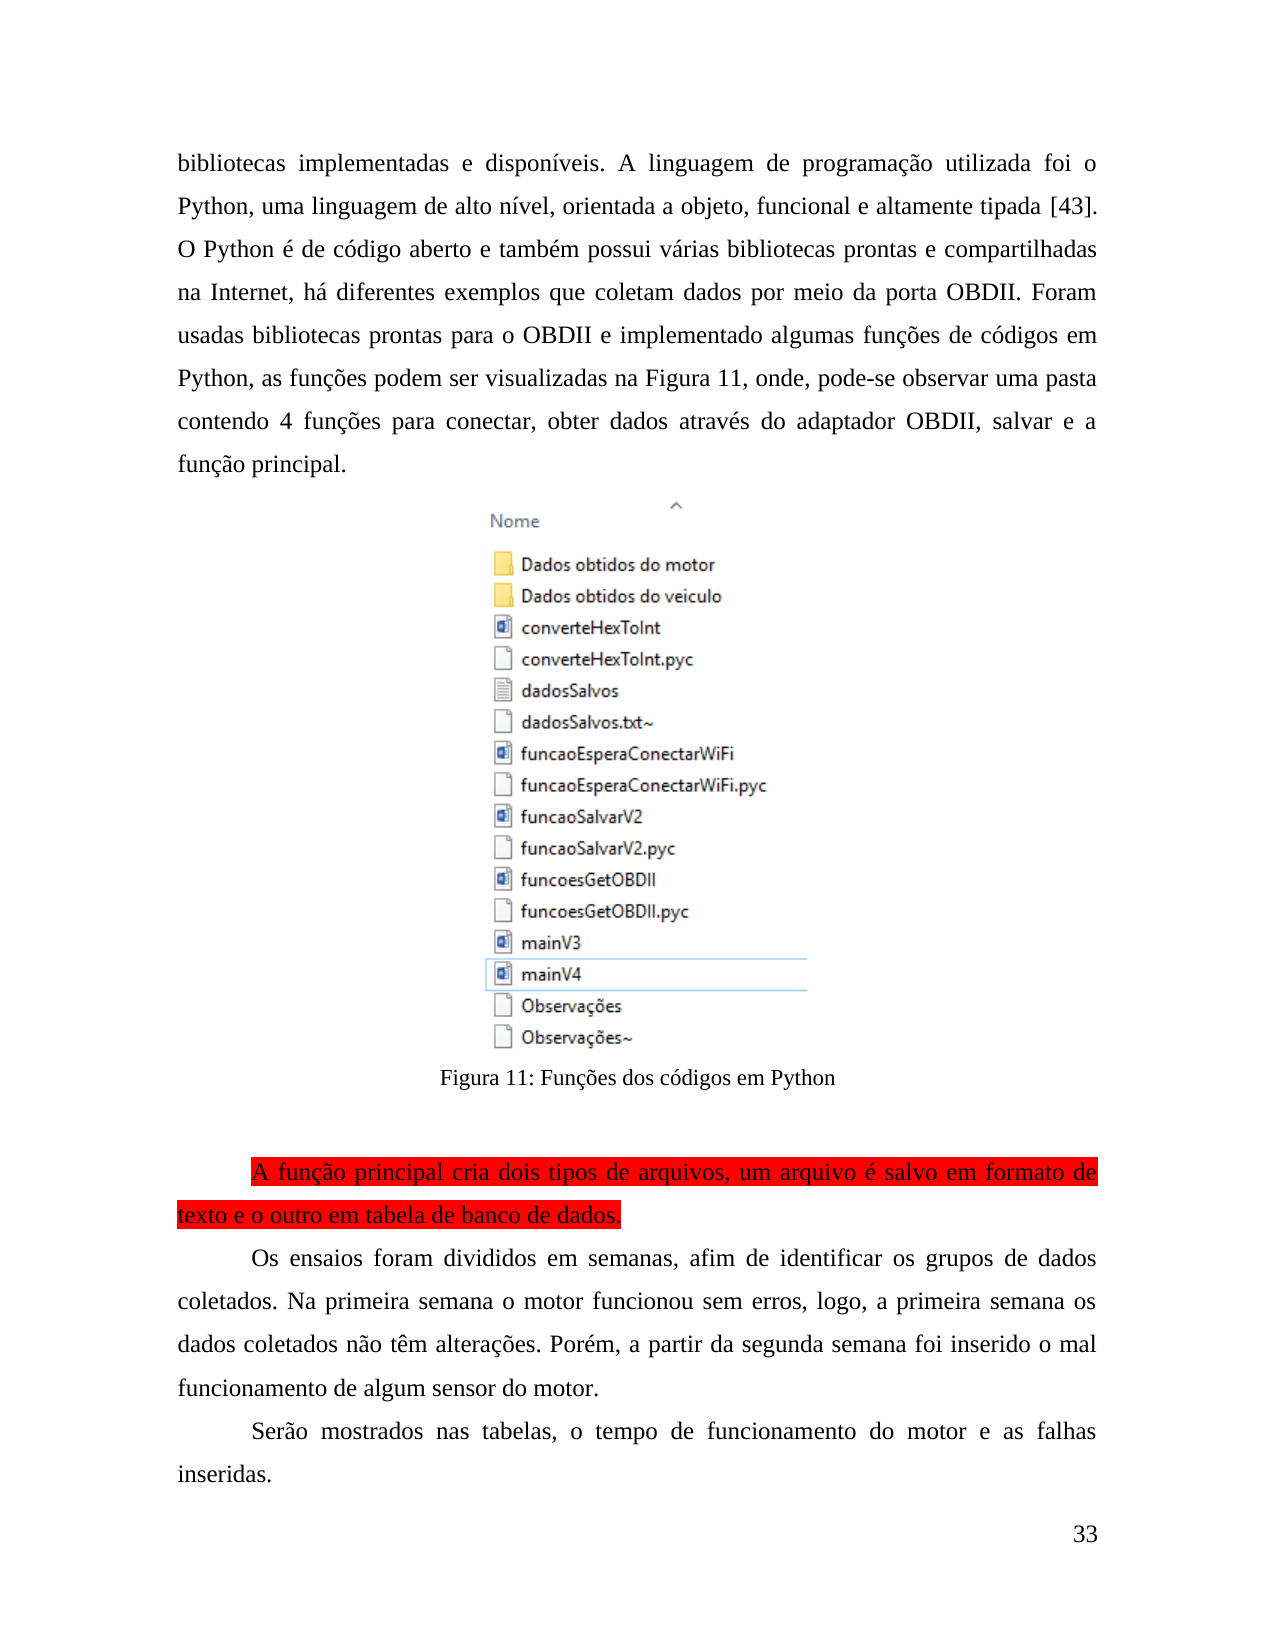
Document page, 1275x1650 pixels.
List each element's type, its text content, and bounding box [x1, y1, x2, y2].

picture [467, 492, 808, 1064]
text A função principal cria dois tipos de arquivos, um arquivo é salvo em formato de texto e o outro em tabela de banco de dados. [177, 1157, 1098, 1229]
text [177, 148, 1098, 478]
text Serão mostrados nas tabelas, o tempo de funcionamento do motor e as falhas inseridas. [177, 1416, 1098, 1488]
text Os ensaios foram divididos em semanas, afim de identificar os grupos de dados coletados. Na primeira semana o motor funcionou sem erros, logo, a primeira semana os dados coletados não têm alterações. Porém, a partir da segunda semana foi inserido o mal funcionamento de algum sensor do motor. [177, 1243, 1098, 1401]
text Figura 11: Funções dos códigos em Python [177, 1064, 1098, 1090]
